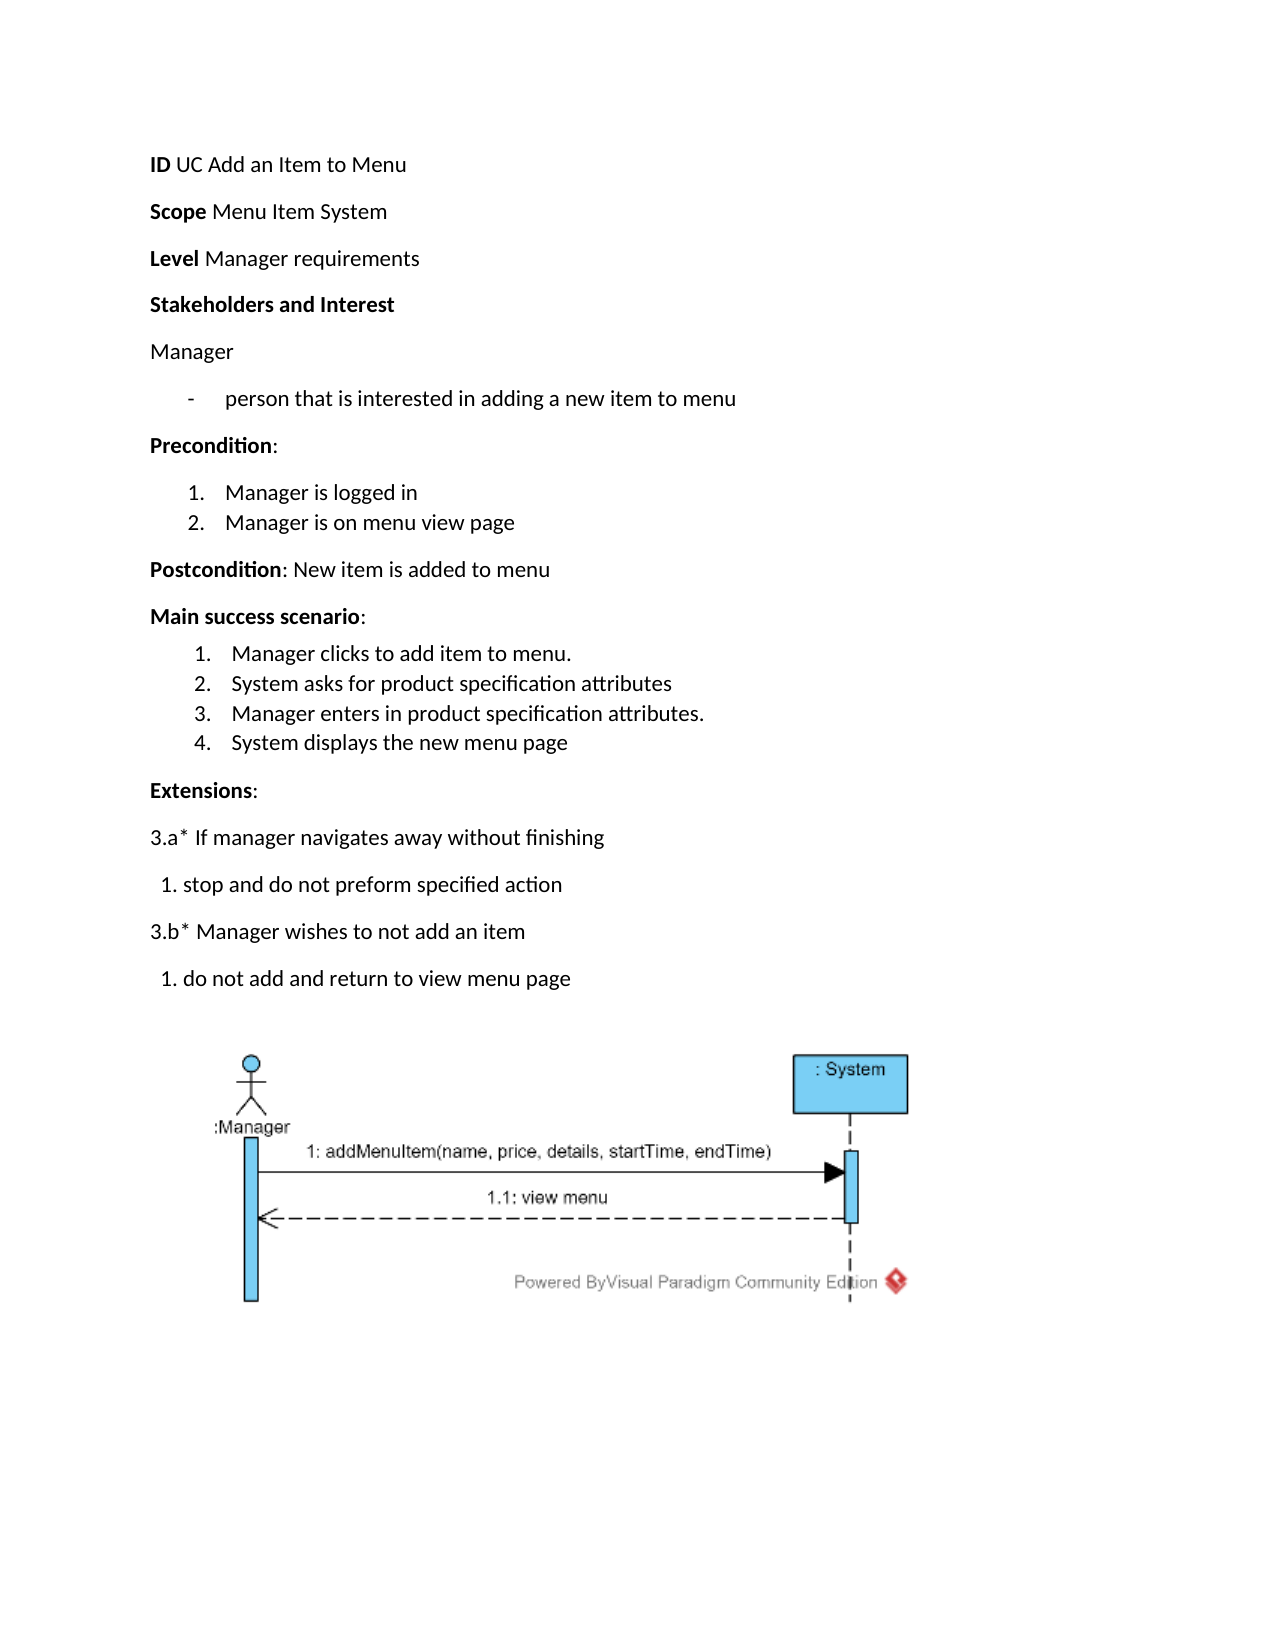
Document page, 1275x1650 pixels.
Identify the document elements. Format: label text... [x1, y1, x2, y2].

text Manager [150, 337, 1125, 366]
list person that is interested in adding a new item to menu [187, 384, 1125, 412]
text Level Manager requirements [150, 244, 1125, 272]
text 3.b* Manager wishes to not add an item [150, 917, 1125, 945]
text 3.a* If manager navigates away without finishing [150, 823, 1125, 852]
text Precondition: [150, 431, 1125, 459]
list Manager clicks to add item to menu. [194, 639, 1131, 667]
text Stakeholders and Interest [150, 291, 1125, 319]
text 1. stop and do not preform specified action [150, 870, 1125, 898]
text Extensions: [150, 649, 1125, 805]
picture [150, 1011, 1080, 1387]
text Scope Menu Item System [150, 197, 1125, 225]
text 1. do not add and return to view menu page [150, 964, 1125, 992]
list System asks for product specification attributes [194, 669, 1131, 697]
list System displays the new menu page [194, 728, 1131, 756]
list Manager is on menu view page [187, 508, 1125, 536]
list Manager is logged in [187, 478, 1125, 506]
text Main success scenario: [150, 602, 1125, 630]
text ID UC Add an Item to Menu [150, 150, 1125, 178]
list Manager enters in product specification attributes. [194, 699, 1131, 728]
text Postcondition: New item is added to menu [150, 555, 1125, 583]
